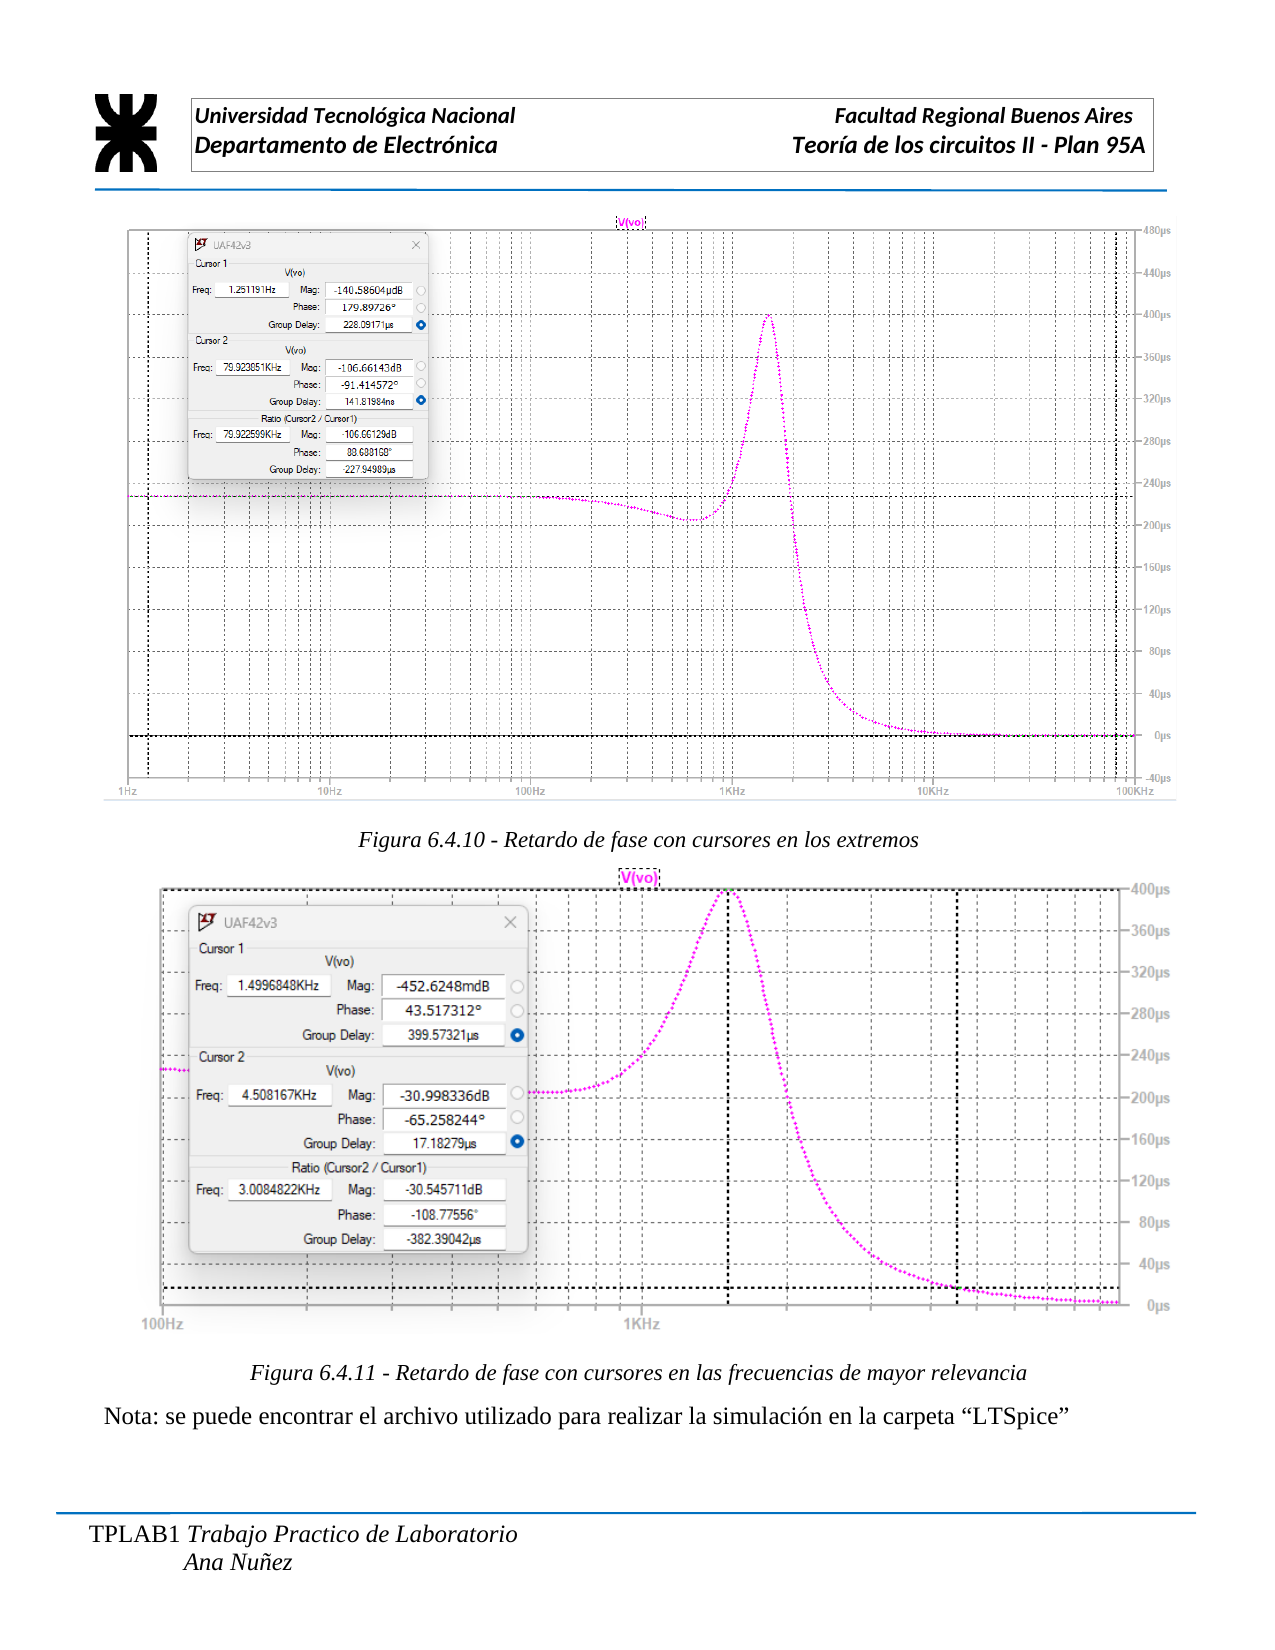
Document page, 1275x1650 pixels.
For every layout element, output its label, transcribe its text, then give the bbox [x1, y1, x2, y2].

picture [103, 868, 1177, 1334]
picture [95, 94, 157, 172]
text Nota: se puede encontrar el archivo utilizado para realizar la simulación en la carpeta “LTSpice” [103, 1401, 1176, 1430]
picture [103, 216, 1177, 801]
